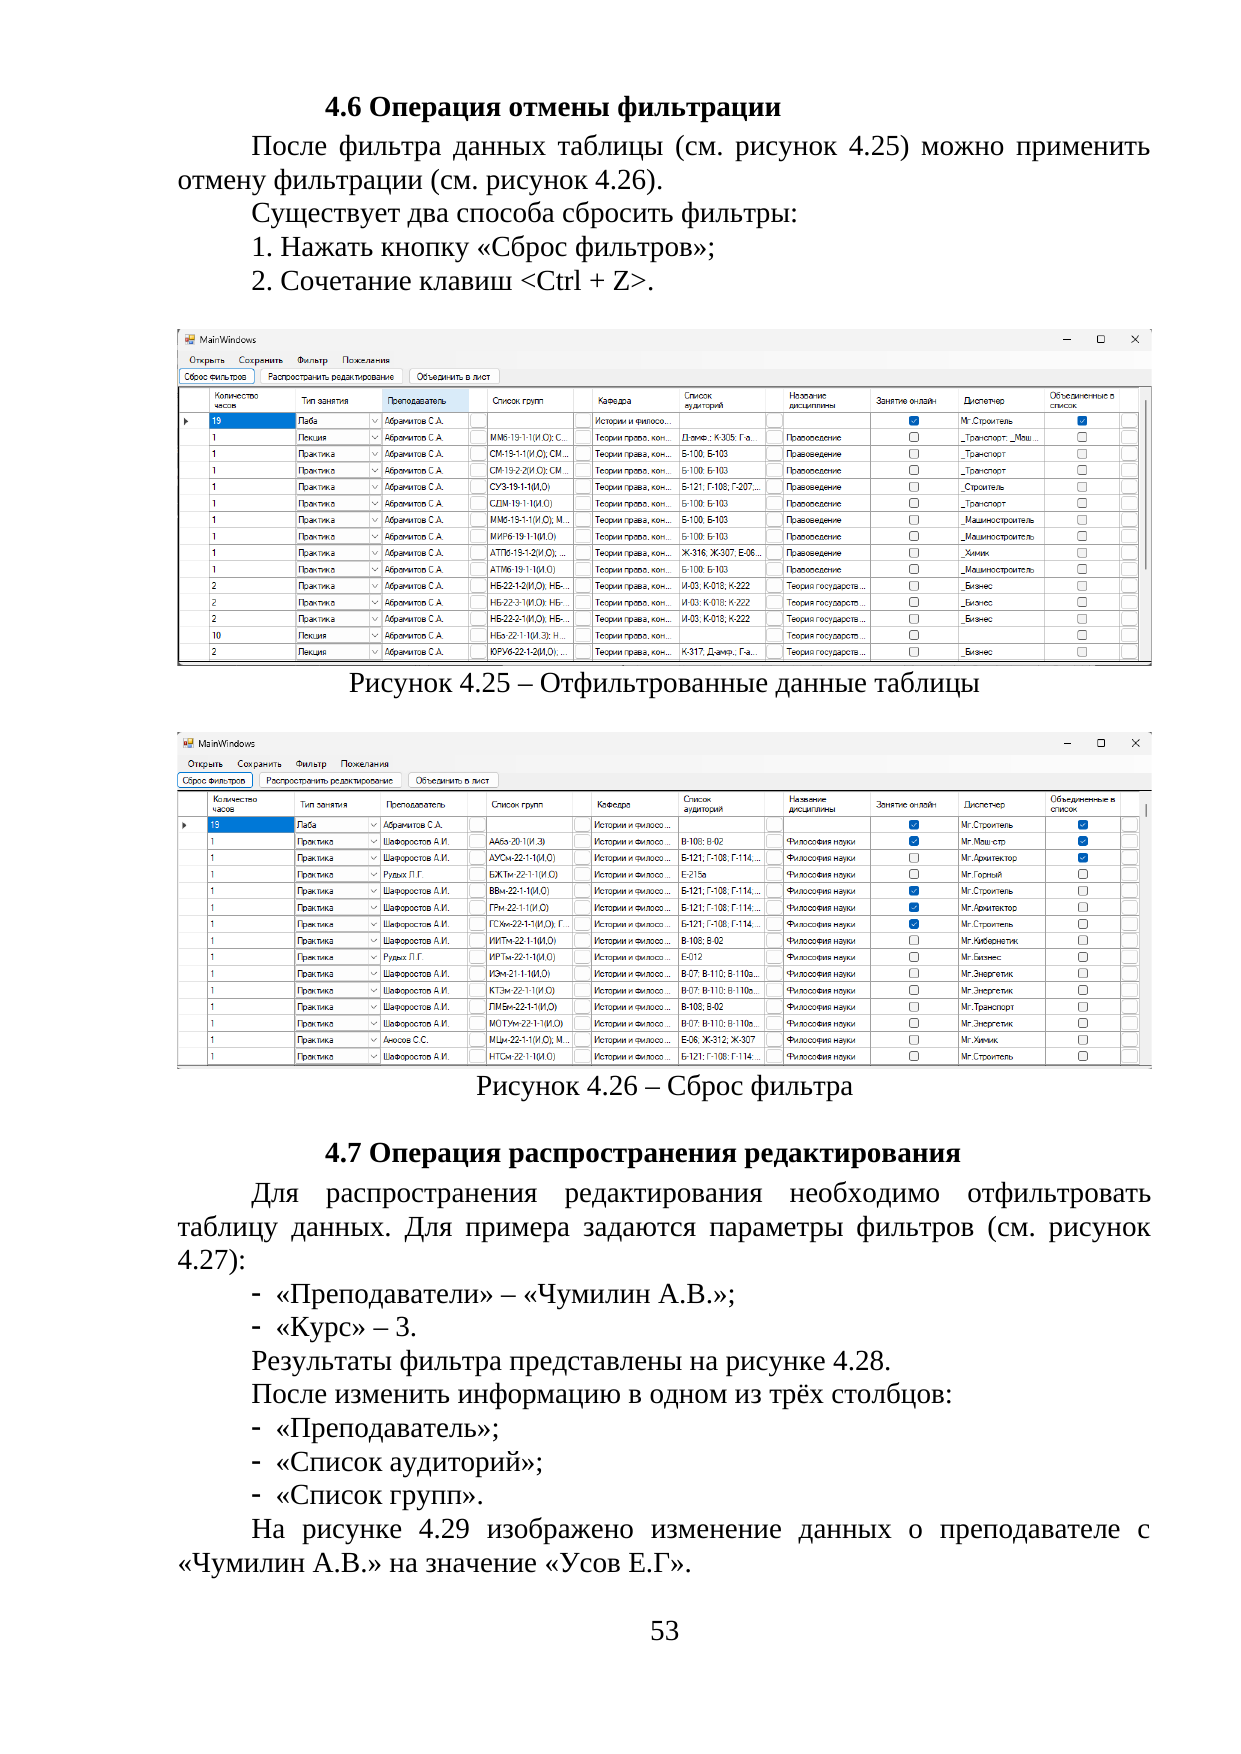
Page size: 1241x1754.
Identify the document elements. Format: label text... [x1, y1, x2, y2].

text После фильтра данных таблицы (см. рисунок 4.25) можно применить отмену фильтрации (см. рисунок 4.26). [177, 128, 1152, 196]
list «Преподаватель»; [177, 1410, 1152, 1444]
text Существует два способа сбросить фильтры: [177, 196, 1152, 229]
list «Список аудиторий»; [177, 1444, 1152, 1477]
text На рисунке 4.29 изображено изменение данных о преподавателе с «Чумилин А.В.» на значение «Усов Е.Г». [177, 1511, 1152, 1578]
list Результаты фильтра представлены на рисунке 4.28. [251, 1343, 1152, 1377]
picture [177, 329, 1152, 666]
list «Список групп». [177, 1477, 1152, 1511]
list После изменить информацию в одном из трёх столбцов: [251, 1377, 1152, 1410]
text Для распространения редактирования необходимо отфильтровать таблицу данных. Для примера задаются параметры фильтров (см. рисунок 4.27): [177, 1175, 1152, 1276]
list «Преподаватели» – «Чумилин А.В.»; [177, 1276, 1152, 1309]
text Рисунок 4.26 – Сброс фильтра [177, 1069, 1152, 1102]
picture [177, 732, 1152, 1069]
subtitle Операция отмены фильтрации [251, 89, 1152, 122]
list «Курс» – 3. [177, 1309, 1152, 1343]
text Рисунок 4.25 – Отфильтрованные данные таблицы [177, 666, 1152, 699]
list Сочетание клавиш <Ctrl + Z>. [177, 263, 1152, 296]
list Нажать кнопку «Сброс фильтров»; [177, 229, 1152, 263]
subtitle Операция распространения редактирования [251, 1135, 1152, 1169]
